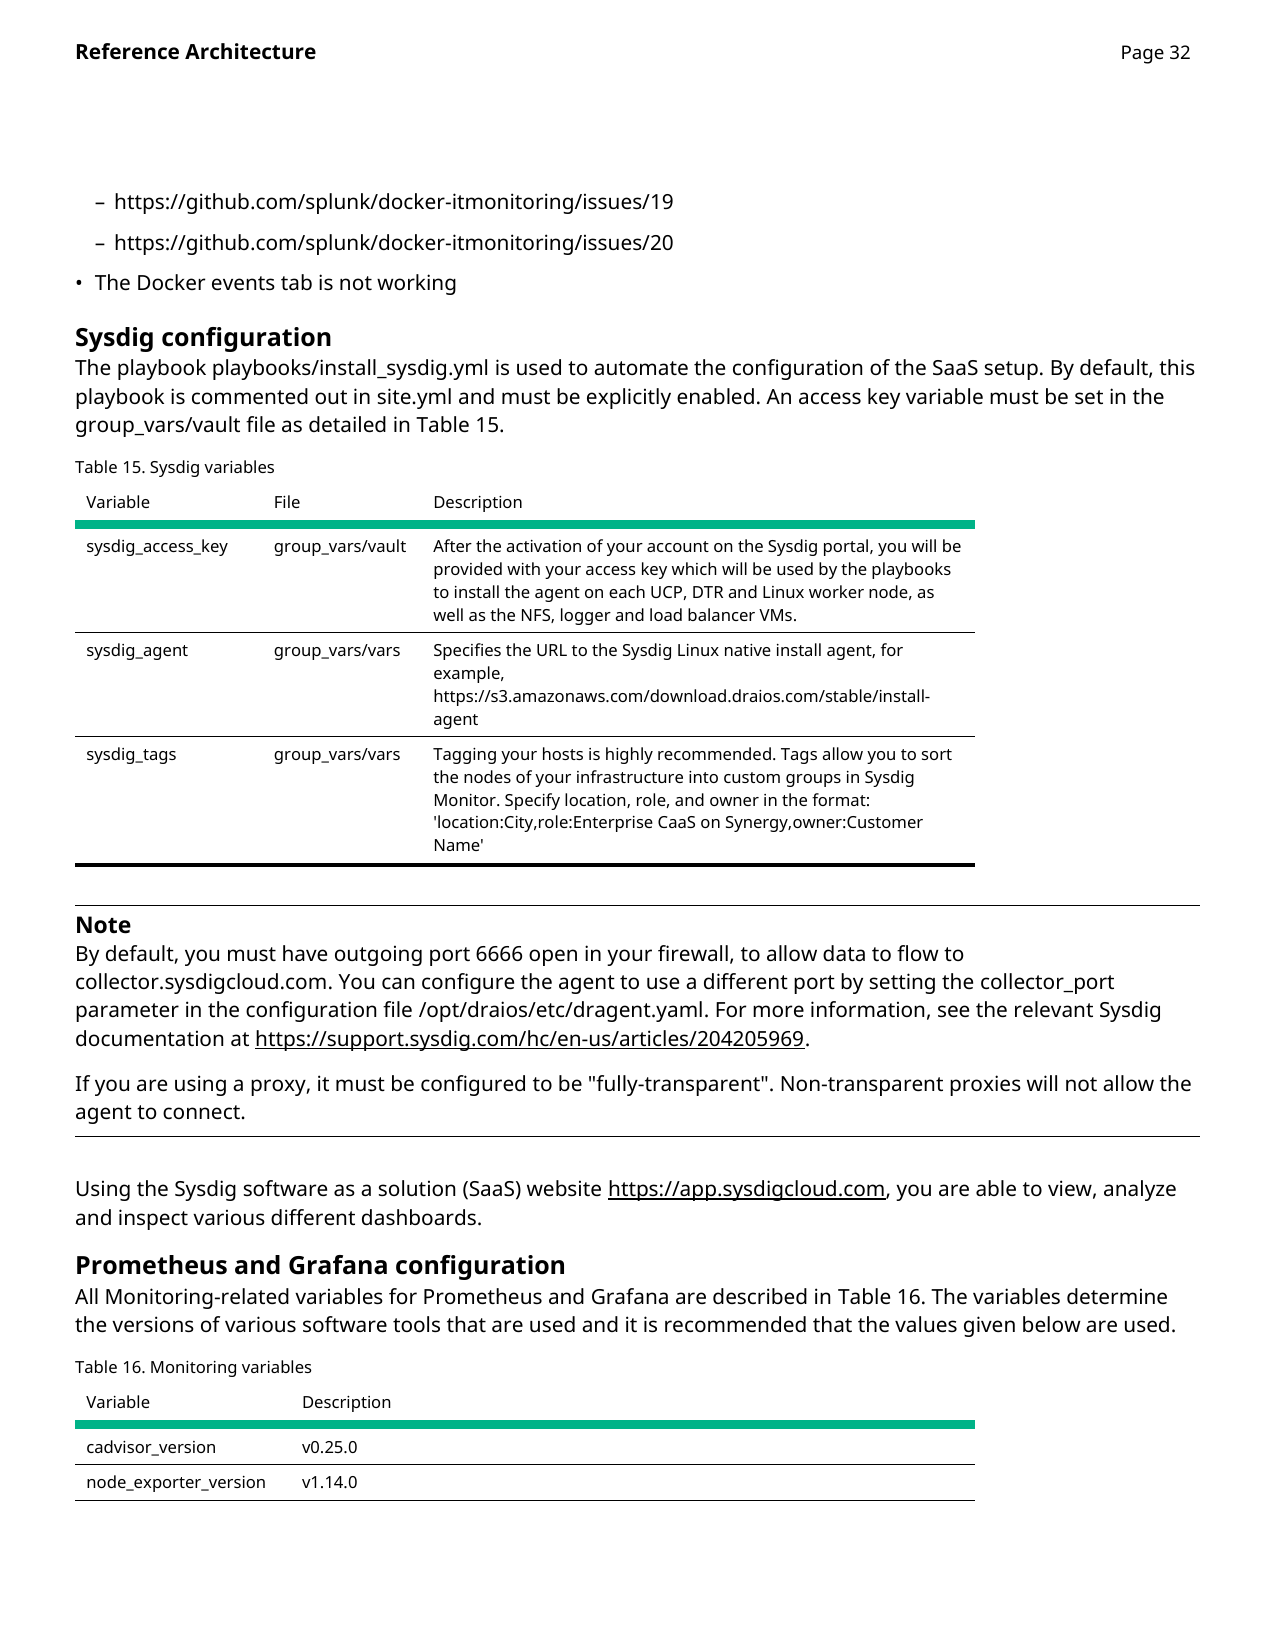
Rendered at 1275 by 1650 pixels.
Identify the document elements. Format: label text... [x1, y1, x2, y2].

text Note [75, 906, 1200, 939]
table_cell group_vars/vars [263, 633, 422, 736]
text If you are using a proxy, it must be configured to be "fully-transparent". Non-transparent proxies will not allow the agent to connect. [75, 1069, 1200, 1136]
list The Docker events tab is not working [75, 268, 1200, 297]
text Table 15. Sysdig variables [75, 455, 1200, 478]
text Using the Sysdig software as a solution (SaaS) website https://app.sysdigcloud.com, you are able to view, analyze and inspect various different dashboards. [75, 1174, 1200, 1231]
list https://github.com/splunk/docker-itmonitoring/issues/20 [94, 228, 1200, 256]
table_cell sysdig_access_key [75, 529, 262, 632]
table_cell v1.14.0 [291, 1465, 975, 1500]
text The playbook playbooks/install_sysdig.yml is used to automate the configuration of the SaaS setup. By default, this playbook is commented out in site.yml and must be explicitly enabled. An access key variable must be set in the group_vars/vault file as detailed in Table 15. [75, 353, 1200, 439]
table_cell node_exporter_version [75, 1465, 291, 1500]
table_cell sysdig_agent [75, 633, 262, 736]
table_header Variable [75, 484, 262, 519]
table_cell cadvisor_version [75, 1429, 291, 1464]
table_cell Specifies the URL to the Sysdig Linux native install agent, for example, https://s3.amazonaws.com/download.draios.com/stable/install-agent [422, 633, 975, 736]
table_header Variable [75, 1385, 291, 1420]
text By default, you must have outgoing port 6666 open in your firewall, to allow data to flow to collector.sysdigcloud.com. You can configure the agent to use a different port by setting the collector_port parameter in the configuration file /opt/draios/etc/dragent.yaml. For more information, see the relevant Sysdig documentation at https://support.sysdig.com/hc/en-us/articles/204205969. [75, 939, 1200, 1052]
table_header Description [291, 1385, 975, 1420]
table_header File [263, 484, 422, 519]
subtitle Sysdig configuration [75, 319, 1200, 353]
table_header Description [422, 484, 975, 519]
table_cell group_vars/vars [263, 737, 422, 863]
text All Monitoring-related variables for Prometheus and Grafana are described in Table 16. The variables determine the versions of various software tools that are used and it is recommended that the values given below are used. [75, 1282, 1200, 1339]
subtitle Prometheus and Grafana configuration [75, 1248, 1200, 1282]
table_cell group_vars/vault [263, 529, 422, 632]
table_cell sysdig_tags [75, 737, 262, 863]
table_cell Tagging your hosts is highly recommended. Tags allow you to sort the nodes of your infrastructure into custom groups in Sysdig Monitor. Specify location, role, and owner in the format: 'location:City,role:Enterprise CaaS on Synergy,owner:Customer Name' [422, 737, 975, 863]
text Table 16. Monitoring variables [75, 1356, 1200, 1378]
list https://github.com/splunk/docker-itmonitoring/issues/19 [94, 187, 1200, 216]
table_cell v0.25.0 [291, 1429, 975, 1464]
table_cell After the activation of your account on the Sysdig portal, you will be provided with your access key which will be used by the playbooks to install the agent on each UCP, DTR and Linux worker node, as well as the NFS, logger and load balancer VMs. [422, 529, 975, 632]
